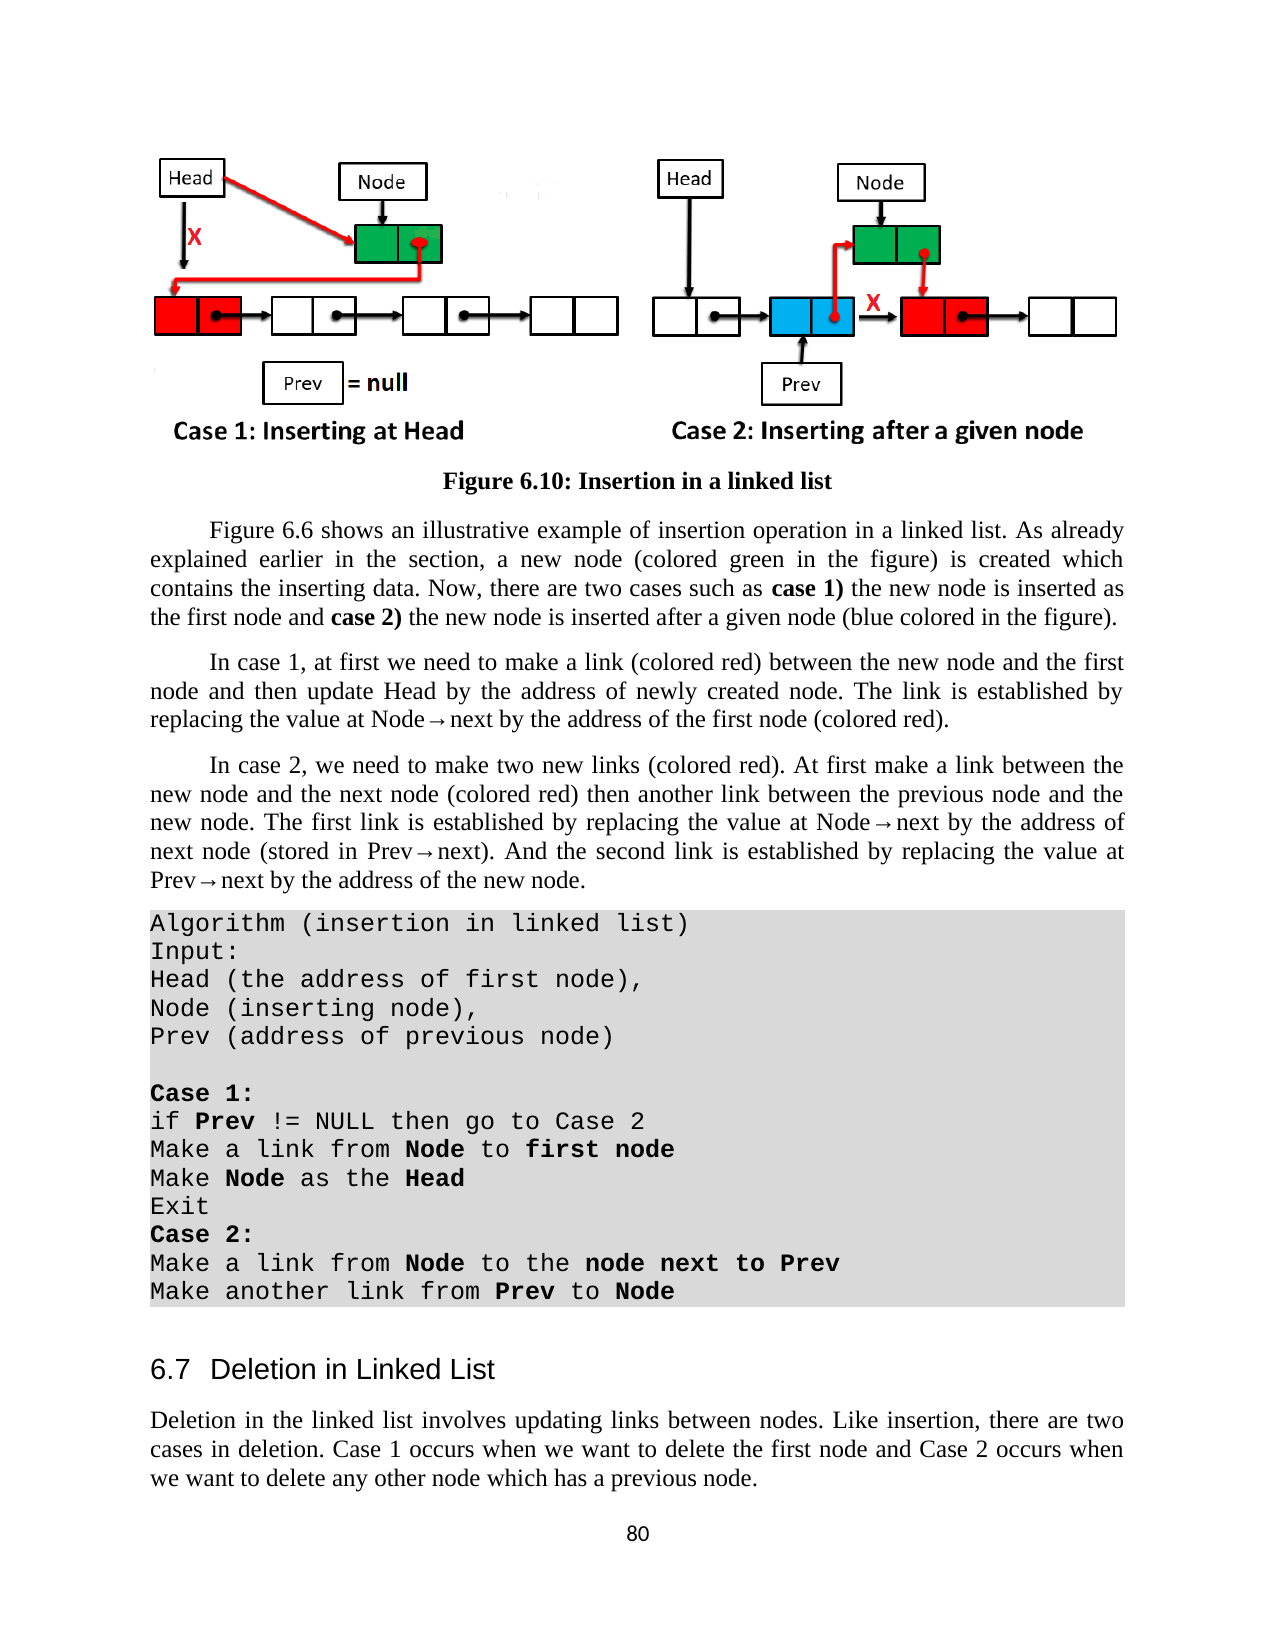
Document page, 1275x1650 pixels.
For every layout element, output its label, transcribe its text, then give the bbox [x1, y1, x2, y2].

subtitle Deletion in Linked List [150, 1352, 1125, 1386]
text Make a link from Node to the node next to Prev [150, 1250, 1125, 1279]
text Algorithm (insertion in linked list) [150, 910, 1125, 939]
text Figure 6.10: Insertion in a linked list [150, 466, 1125, 494]
text In case 2, we need to make two new links (colored red). At first make a link between the new node and the next node (colored red) then another link between the previous node and the new node. The first link is established by replacing the value at Nodenext by the address of next node (stored in Prevnext). And the second link is established by replacing the value at Prevnext by the address of the new node. [150, 750, 1125, 894]
text Head (the address of first node), [150, 967, 1125, 995]
text Node (inserting node), [150, 995, 1125, 1024]
text if Prev != NULL then go to Case 2 [150, 1109, 1125, 1137]
text Exit [150, 1194, 1125, 1222]
text Make another link from Prev to Node [150, 1279, 1125, 1307]
text Deletion in the linked list involves updating links between nodes. Like insertion, there are two cases in deletion. Case 1 occurs when we want to delete the first node and Case 2 occurs when we want to delete any other node which has a previous node. [150, 1405, 1125, 1491]
text Make Node as the Head [150, 1165, 1125, 1194]
text Figure 6.6 shows an illustrative example of insertion operation in a linked list. As already explained earlier in the section, a new node (colored green in the figure) is created which contains the inserting data. Now, there are two cases such as case 1) the new node is inserted as the first node and case 2) the new node is inserted after a given node (blue colored in the figure). [150, 515, 1125, 630]
text Prev (address of previous node) [150, 1024, 1125, 1052]
text Input: [150, 939, 1125, 967]
picture [150, 150, 1125, 449]
text Make a link from Node to first node [150, 1137, 1125, 1165]
text In case 1, at first we need to make a link (colored red) between the new node and the first node and then update Head by the address of newly created node. The link is established by replacing the value at Nodenext by the address of the first node (colored red). [150, 647, 1125, 733]
text Case 2: [150, 1222, 1125, 1250]
text Case 1: [150, 1080, 1125, 1109]
